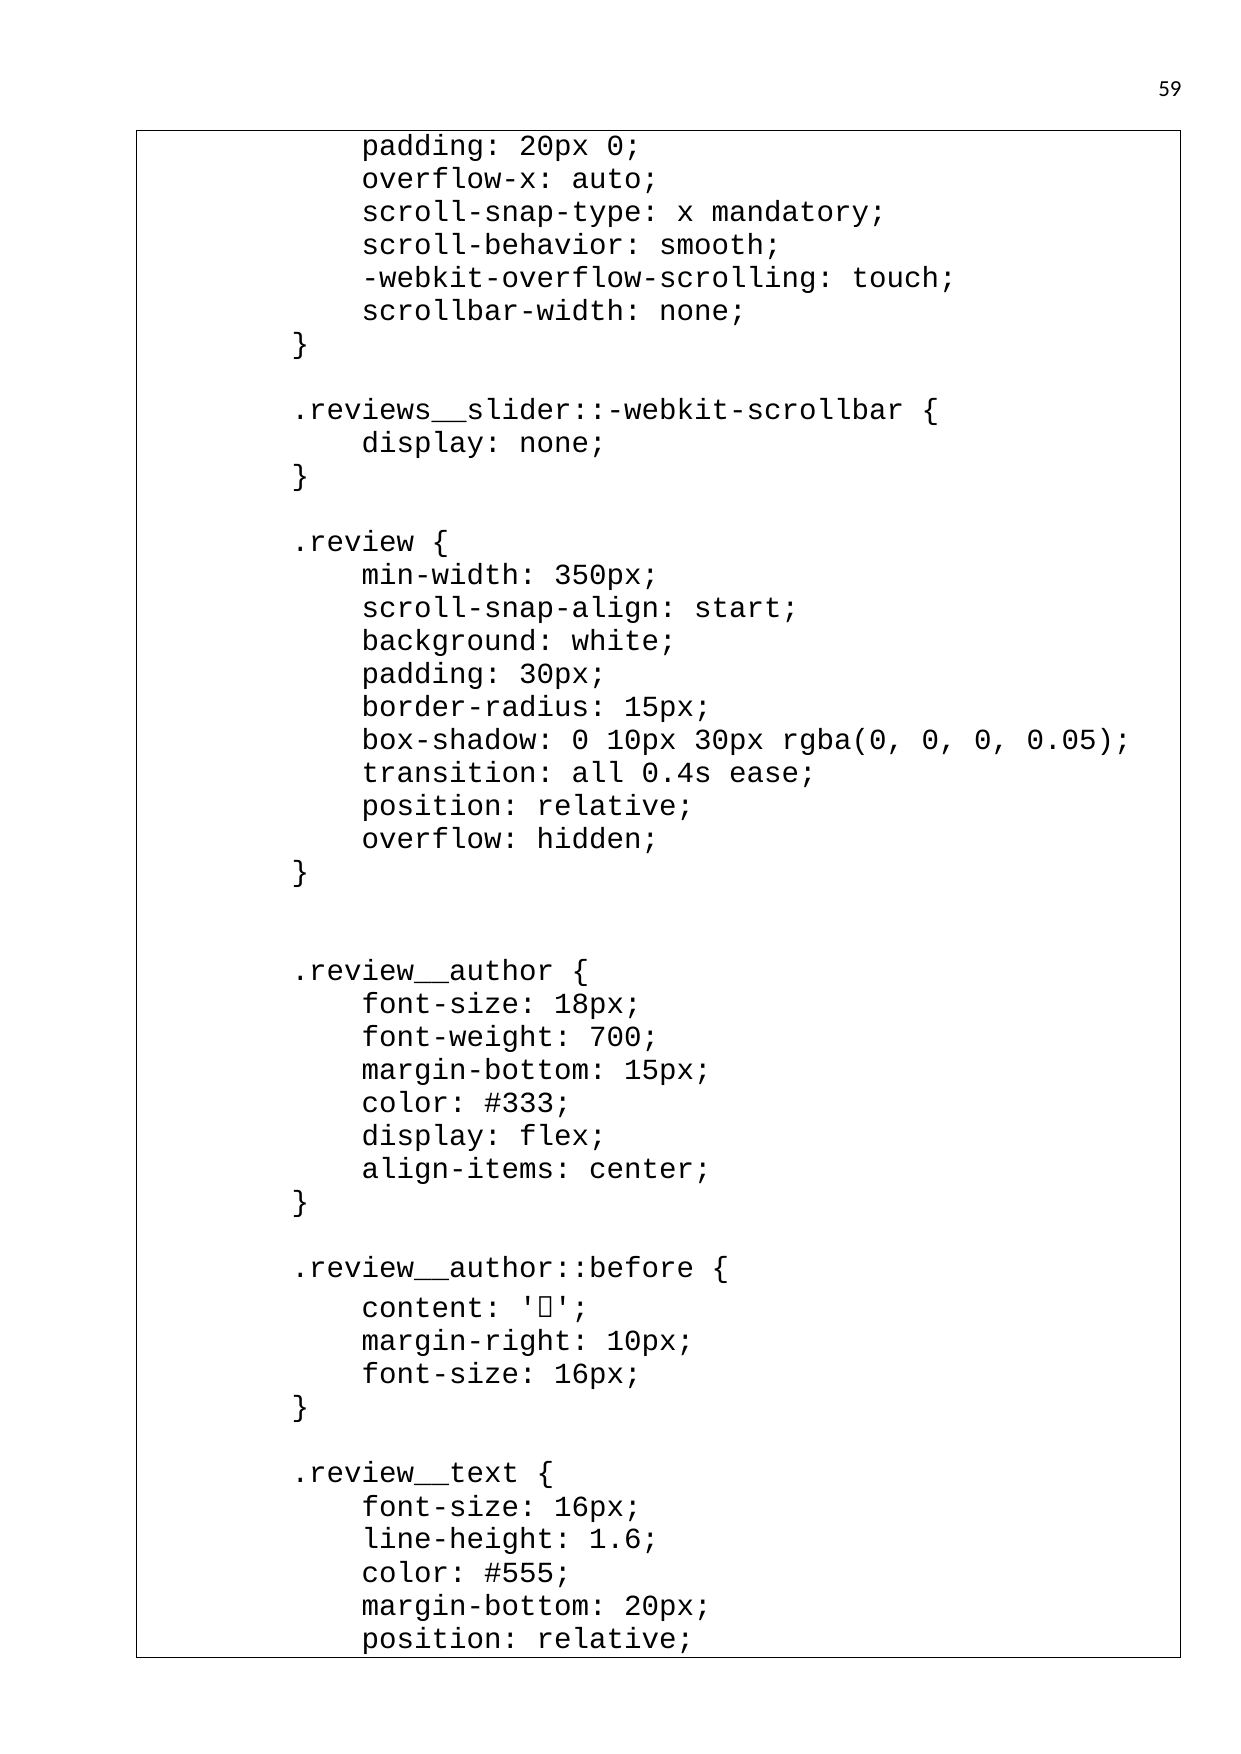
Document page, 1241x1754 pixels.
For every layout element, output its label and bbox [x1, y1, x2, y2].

table_header [137, 131, 1180, 1657]
